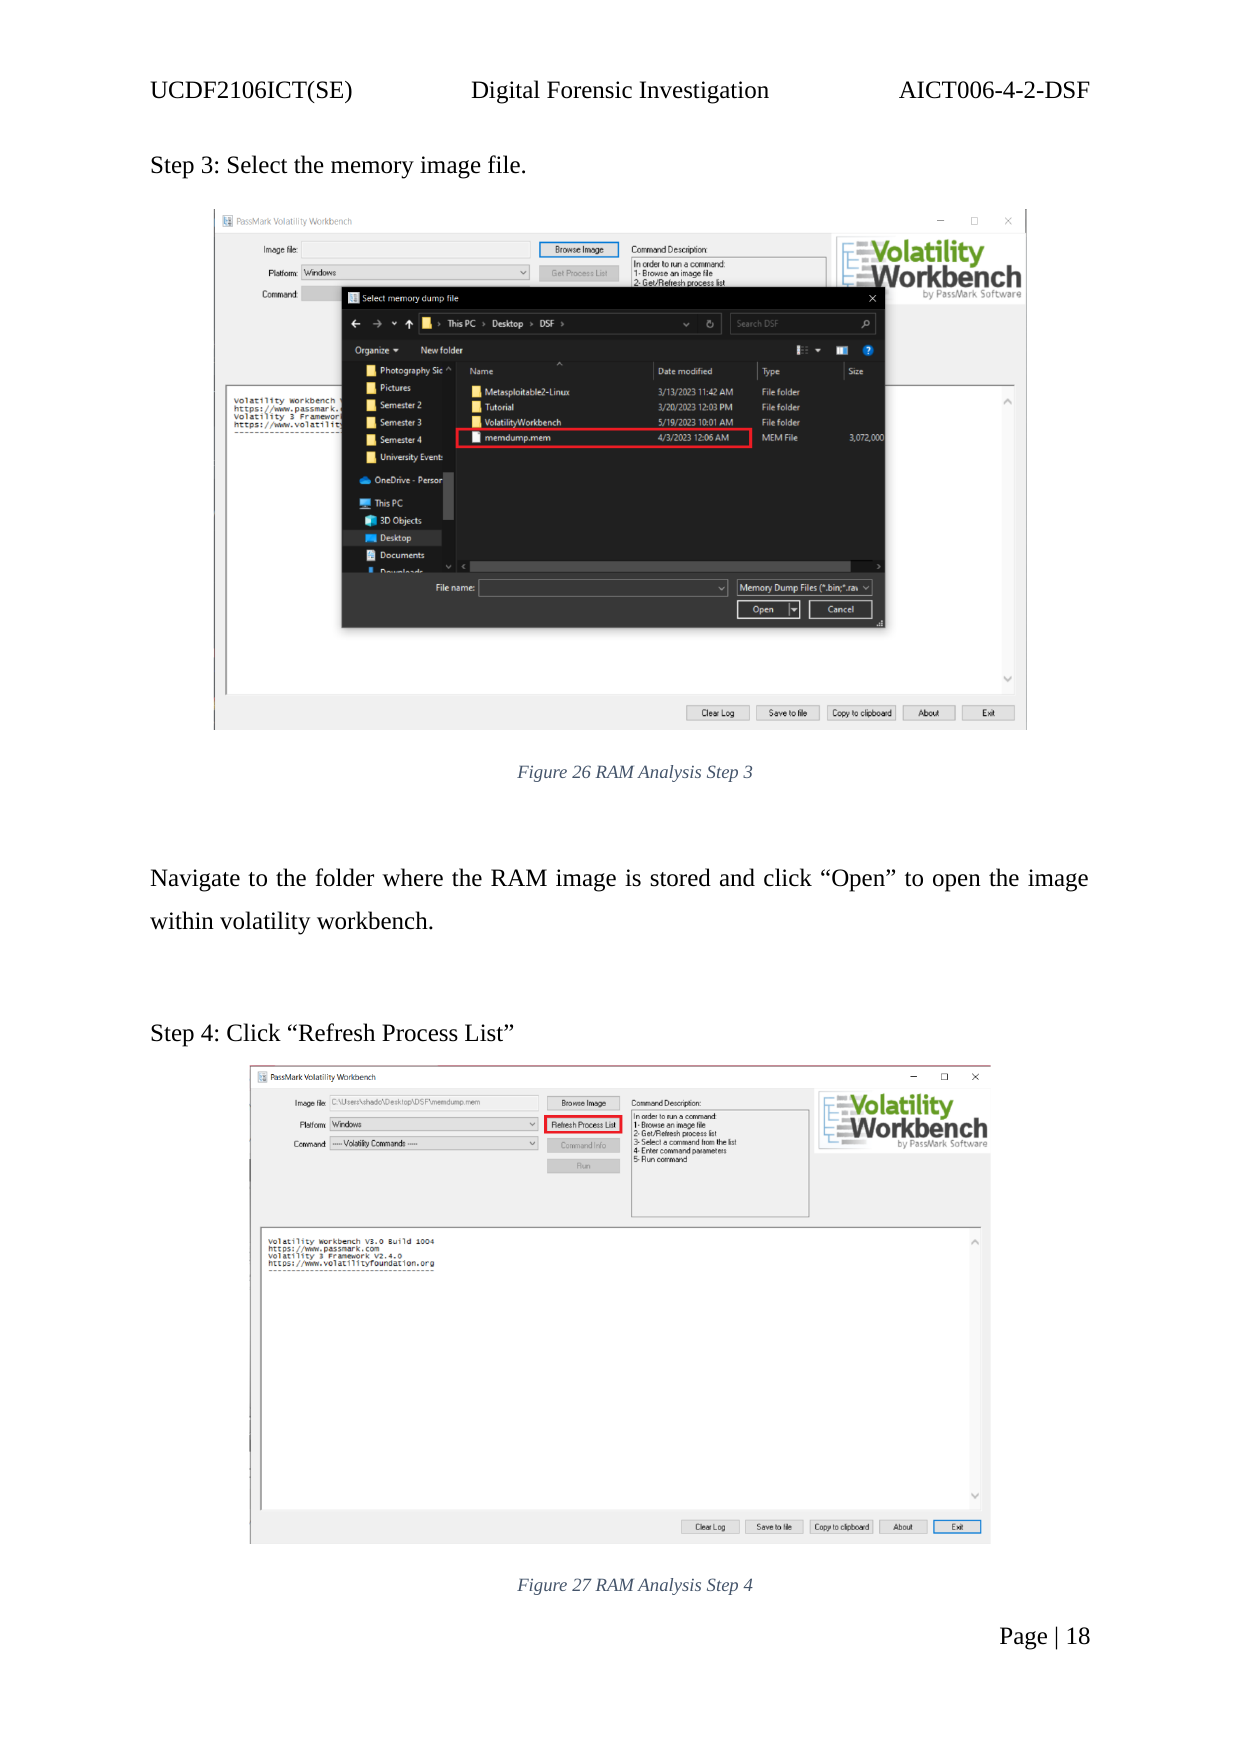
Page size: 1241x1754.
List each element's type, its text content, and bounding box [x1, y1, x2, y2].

picture [213, 209, 1027, 730]
text Navigate to the folder where the RAM image is stored and click “Open” to open the image within volatility workbench. [150, 863, 1090, 935]
text Figure 26 RAM Analysis Step 3 [150, 761, 1090, 782]
picture [249, 1065, 991, 1544]
text Step 3: Select the memory image file. [150, 150, 1090, 179]
text Step 4: Click “Refresh Process List” [150, 1018, 1090, 1046]
text Figure 27 RAM Analysis Step 4 [150, 1574, 1090, 1596]
